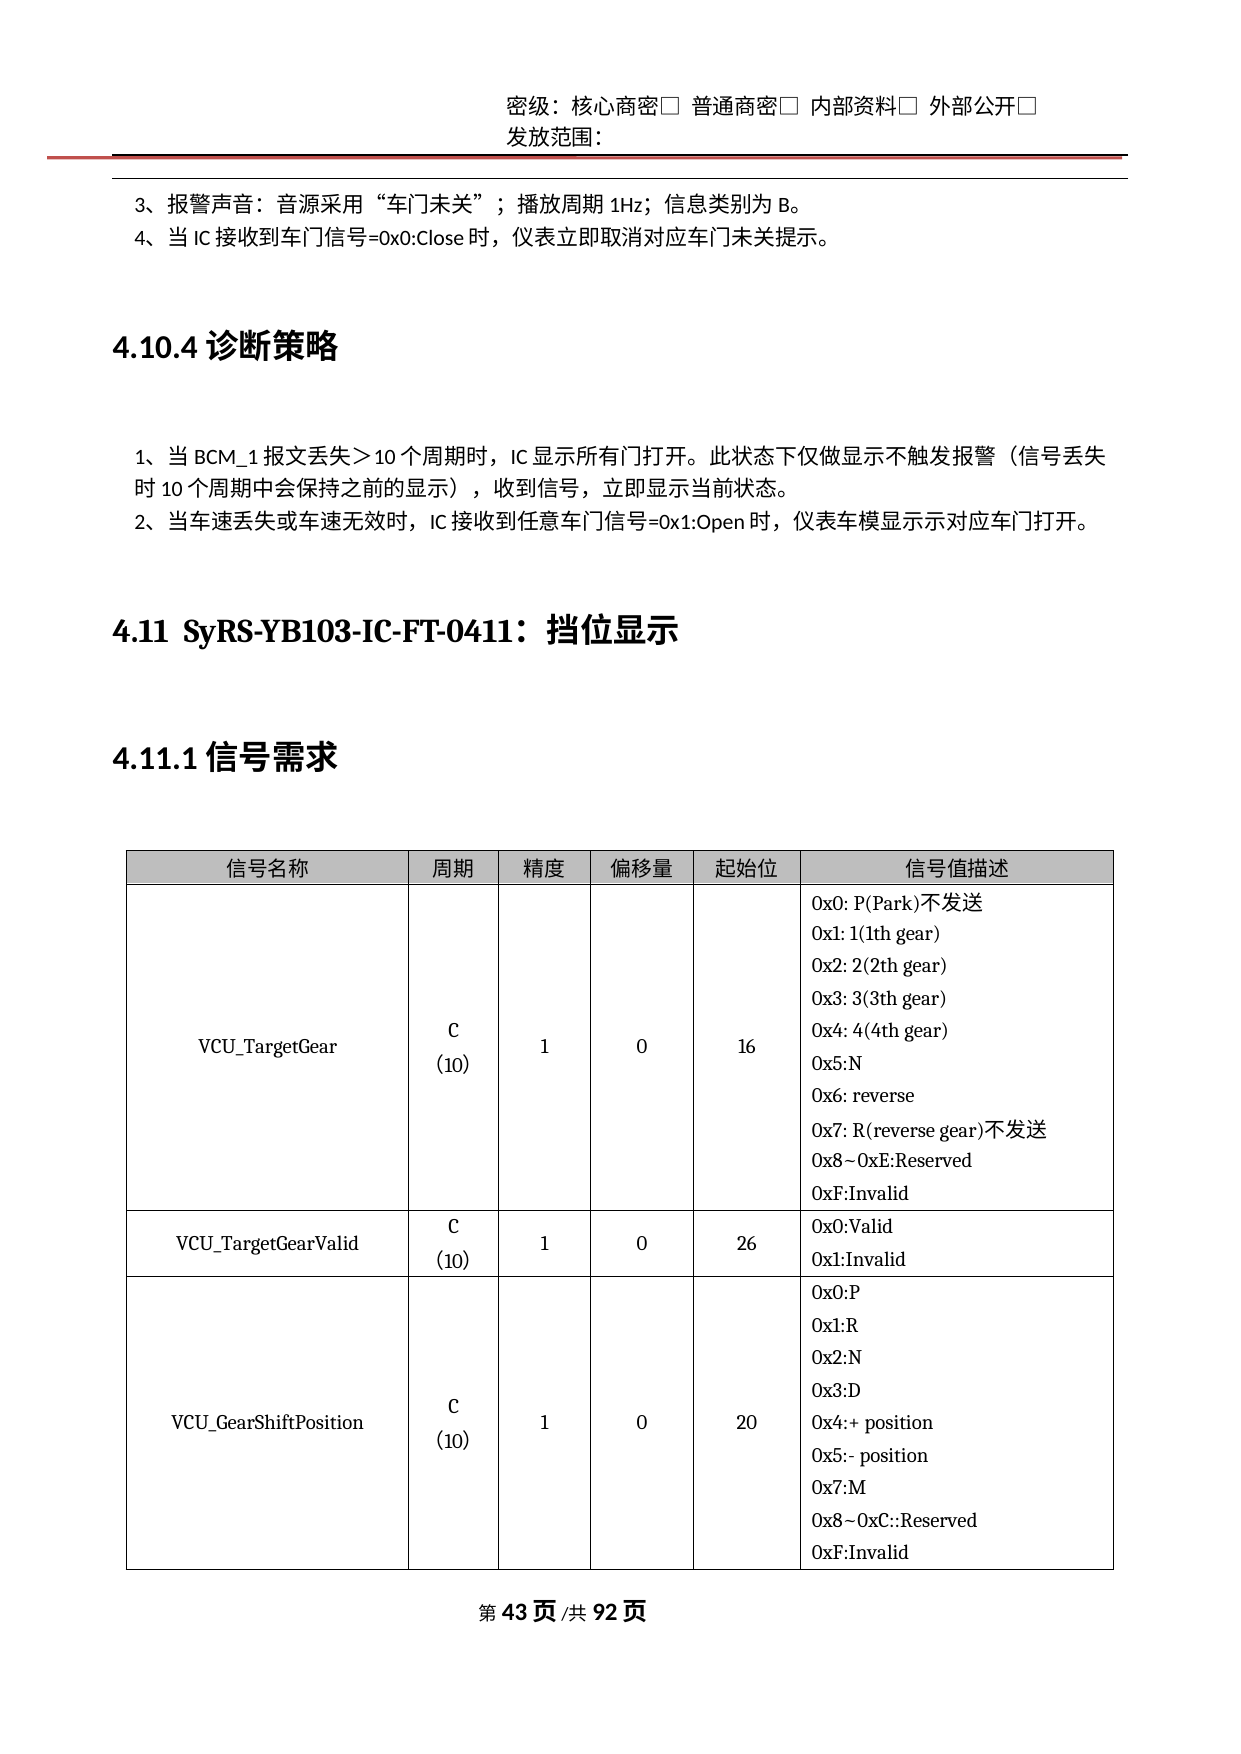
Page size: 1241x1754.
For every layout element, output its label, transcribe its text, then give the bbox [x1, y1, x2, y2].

table_cell C（10） [409, 1277, 498, 1569]
table_cell 0x0: P(Park)不发送 0x1: 1(1th gear) 0x2: 2(2th gear) 0x3: 3(3th gear) 0x4: 4(4th gear) 0x5:N 0x6: reverse 0x7: R(reverse gear)不发送 0x8~0xE:Reserved 0xF:Invalid [801, 885, 1113, 1209]
table_cell VCU_TargetGear [127, 885, 408, 1209]
table_header 起始位 [694, 851, 800, 883]
table_header 信号名称 [127, 851, 408, 883]
subtitle 4.11 SyRS-YB103-IC-FT-0411：挡位显示 [112, 596, 1128, 661]
table_cell 0 [591, 1277, 693, 1569]
table_cell 1 [499, 1277, 590, 1569]
subtitle 4.11.1 信号需求 [112, 723, 1128, 788]
table_cell 1 [499, 885, 590, 1209]
text 3、报警声音：音源采用“车门未关”；播放周期1Hz；信息类别为B。 [134, 187, 1106, 219]
table_cell 0x0:Valid 0x1:Invalid [801, 1211, 1113, 1276]
table_cell C（10） [409, 885, 498, 1209]
text 1、当BCM_1报文丢失＞10个周期时，IC显示所有门打开。此状态下仅做显示不触发报警（信号丢失时10个周期中会保持之前的显示），收到信号，立即显示当前状态。 [134, 438, 1106, 503]
table_header 精度 [499, 851, 590, 883]
table_cell VCU_TargetGearValid [127, 1211, 408, 1276]
table_cell 20 [694, 1277, 800, 1569]
table_header 周期 [409, 851, 498, 883]
table_cell 16 [694, 885, 800, 1209]
table_cell 26 [694, 1211, 800, 1276]
table_header 偏移量 [591, 851, 693, 883]
subtitle 4.10.4 诊断策略 [112, 311, 1128, 376]
table_cell C（10） [409, 1211, 498, 1276]
text 2、当车速丢失或车速无效时，IC接收到任意车门信号=0x1:Open时，仪表车模显示示对应车门打开。 [134, 503, 1106, 536]
table_header 信号值描述 [801, 851, 1113, 883]
table_cell VCU_GearShiftPosition [127, 1277, 408, 1569]
table_cell 0 [591, 1211, 693, 1276]
table_cell 0x0:P 0x1:R 0x2:N 0x3:D 0x4:+ position 0x5:- position 0x7:M 0x8~0xC::Reserved 0xF:Invalid [801, 1277, 1113, 1569]
text 4、当IC接收到车门信号=0x0:Close时，仪表立即取消对应车门未关提示。 [112, 219, 1128, 252]
table_cell 0 [591, 885, 693, 1209]
table_cell 1 [499, 1211, 590, 1276]
